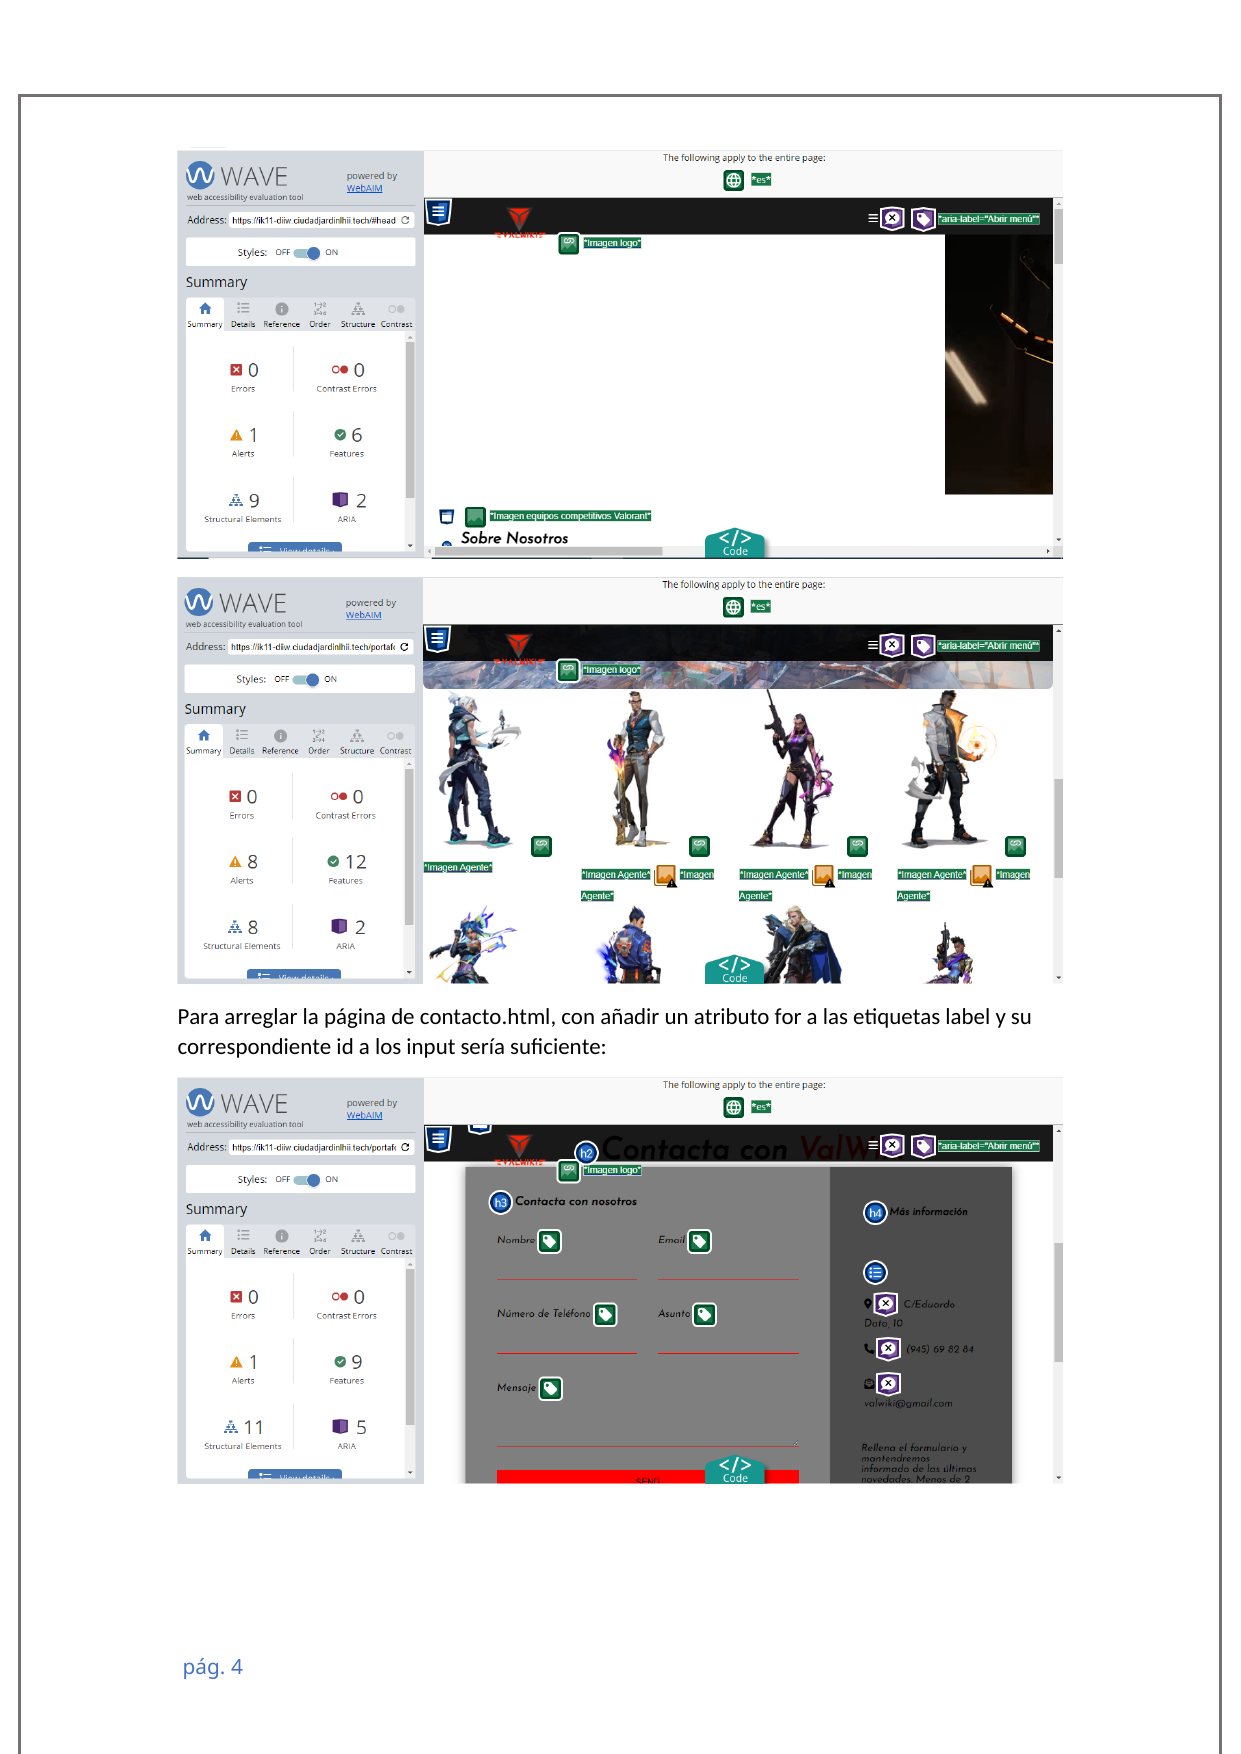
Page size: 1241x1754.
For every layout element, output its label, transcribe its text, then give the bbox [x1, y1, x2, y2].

picture [177, 1076, 1063, 1484]
picture [177, 147, 1063, 559]
text Para arreglar la página de contacto.html, con añadir un atributo for a las etiquetas label y su correspondiente id a los input sería suficiente: [177, 1001, 1063, 1060]
picture [177, 575, 1063, 984]
